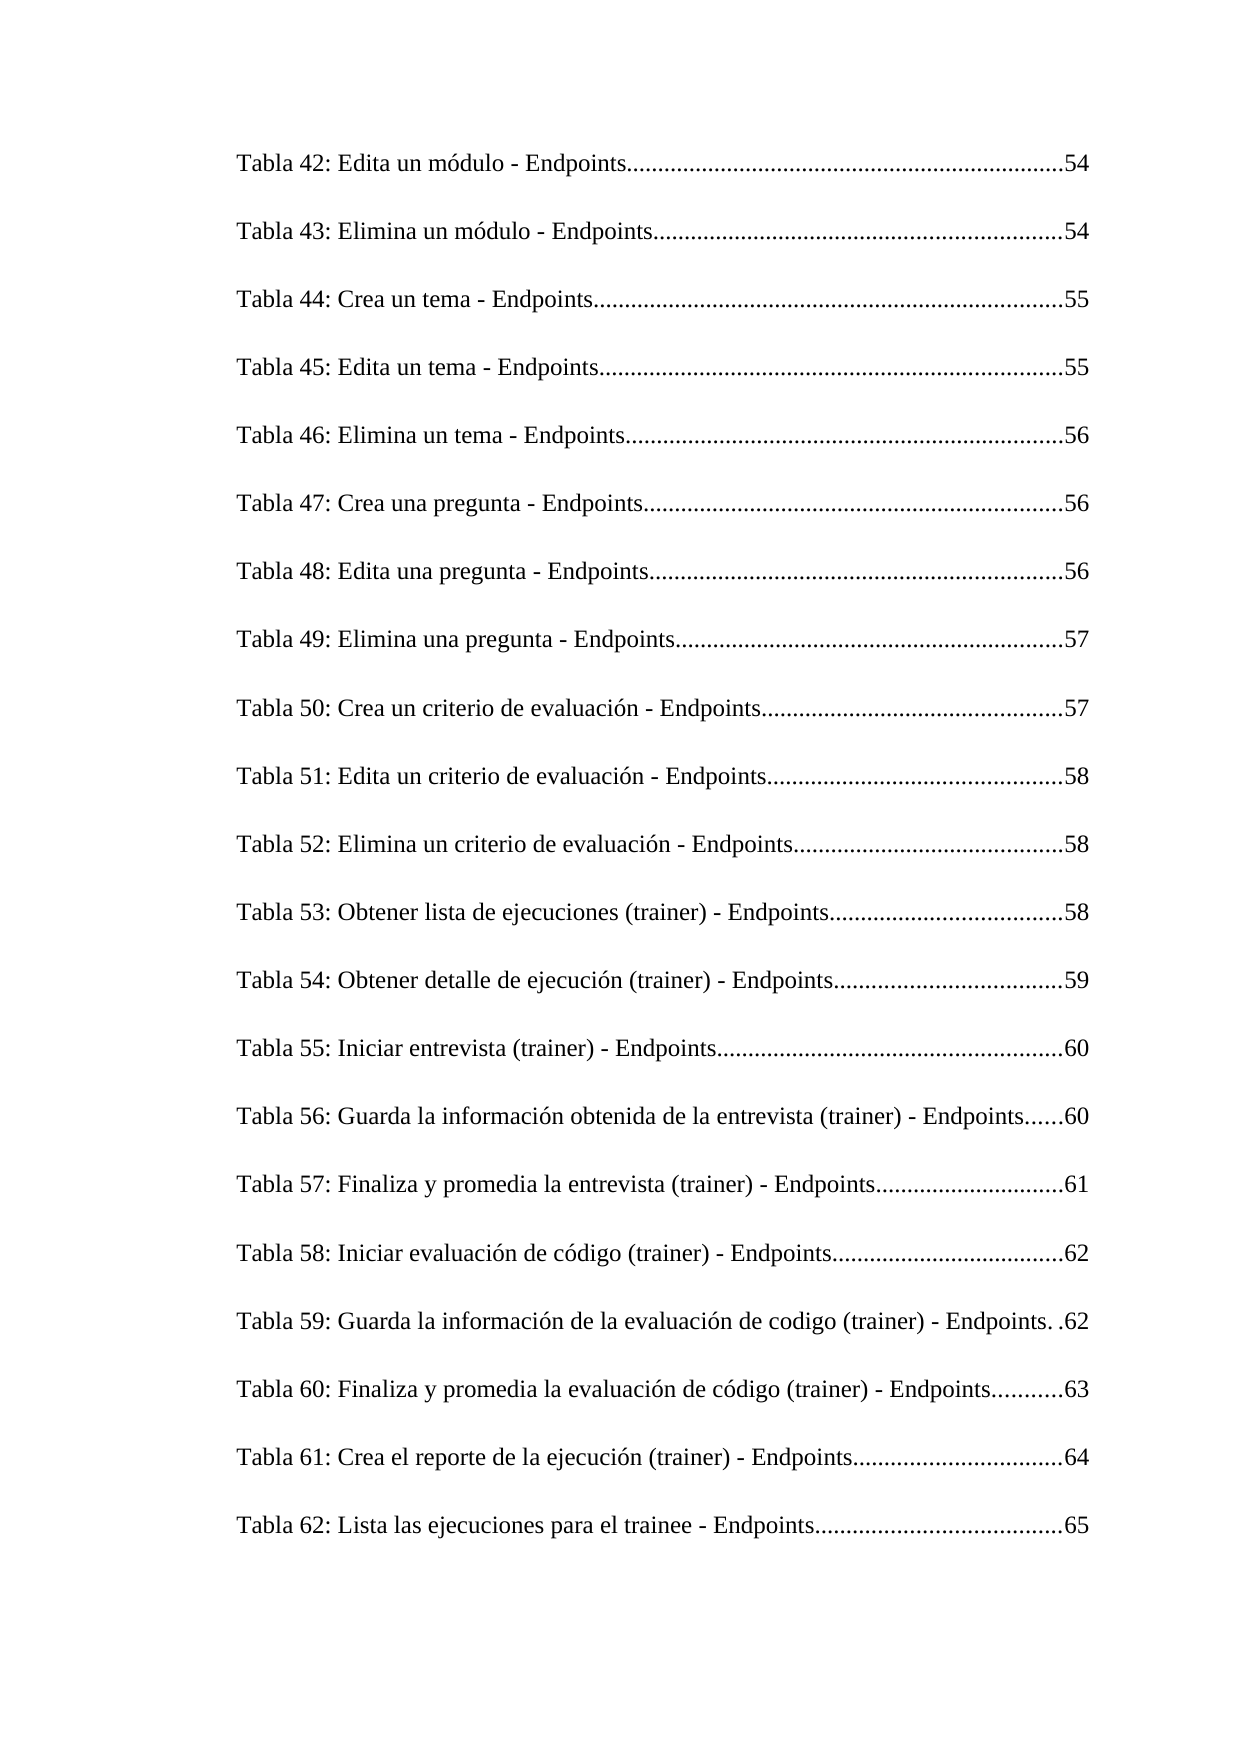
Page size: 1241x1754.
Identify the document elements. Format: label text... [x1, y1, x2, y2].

text Tabla 47: Crea una pregunta - Endpoints 56 [236, 488, 1092, 517]
text Tabla 57: Finaliza y promedia la entrevista (trainer) - Endpoints 61 [236, 1169, 1092, 1198]
text Tabla 50: Crea un criterio de evaluación - Endpoints 57 [236, 693, 1092, 721]
text Tabla 54: Obtener detalle de ejecución (trainer) - Endpoints 59 [236, 965, 1092, 994]
text Tabla 61: Crea el reporte de la ejecución (trainer) - Endpoints 64 [236, 1442, 1092, 1471]
text Tabla 49: Elimina una pregunta - Endpoints 57 [236, 624, 1092, 653]
text Tabla 53: Obtener lista de ejecuciones (trainer) - Endpoints 58 [236, 897, 1092, 926]
text Tabla 48: Edita una pregunta - Endpoints 56 [236, 556, 1092, 585]
text Tabla 45: Edita un tema - Endpoints 55 [236, 352, 1092, 381]
text Tabla 56: Guarda la información obtenida de la entrevista (trainer) - Endpoints 60 [236, 1101, 1092, 1130]
text Tabla 51: Edita un criterio de evaluación - Endpoints 58 [236, 761, 1092, 789]
text Tabla 59: Guarda la información de la evaluación de codigo (trainer) - Endpoints 62 [236, 1306, 1092, 1334]
text Tabla 46: Elimina un tema - Endpoints 56 [236, 420, 1092, 449]
text Tabla 60: Finaliza y promedia la evaluación de código (trainer) - Endpoints 63 [236, 1374, 1092, 1403]
text Tabla 44: Crea un tema - Endpoints 55 [236, 284, 1092, 313]
text Tabla 42: Edita un módulo - Endpoints 54 [236, 148, 1092, 176]
text Tabla 43: Elimina un módulo - Endpoints 54 [236, 216, 1092, 244]
text Tabla 52: Elimina un criterio de evaluación - Endpoints 58 [236, 829, 1092, 858]
text Tabla 55: Iniciar entrevista (trainer) - Endpoints 60 [236, 1033, 1092, 1062]
text Tabla 58: Iniciar evaluación de código (trainer) - Endpoints 62 [236, 1238, 1092, 1266]
text Tabla 62: Lista las ejecuciones para el trainee - Endpoints 65 [236, 1510, 1092, 1539]
